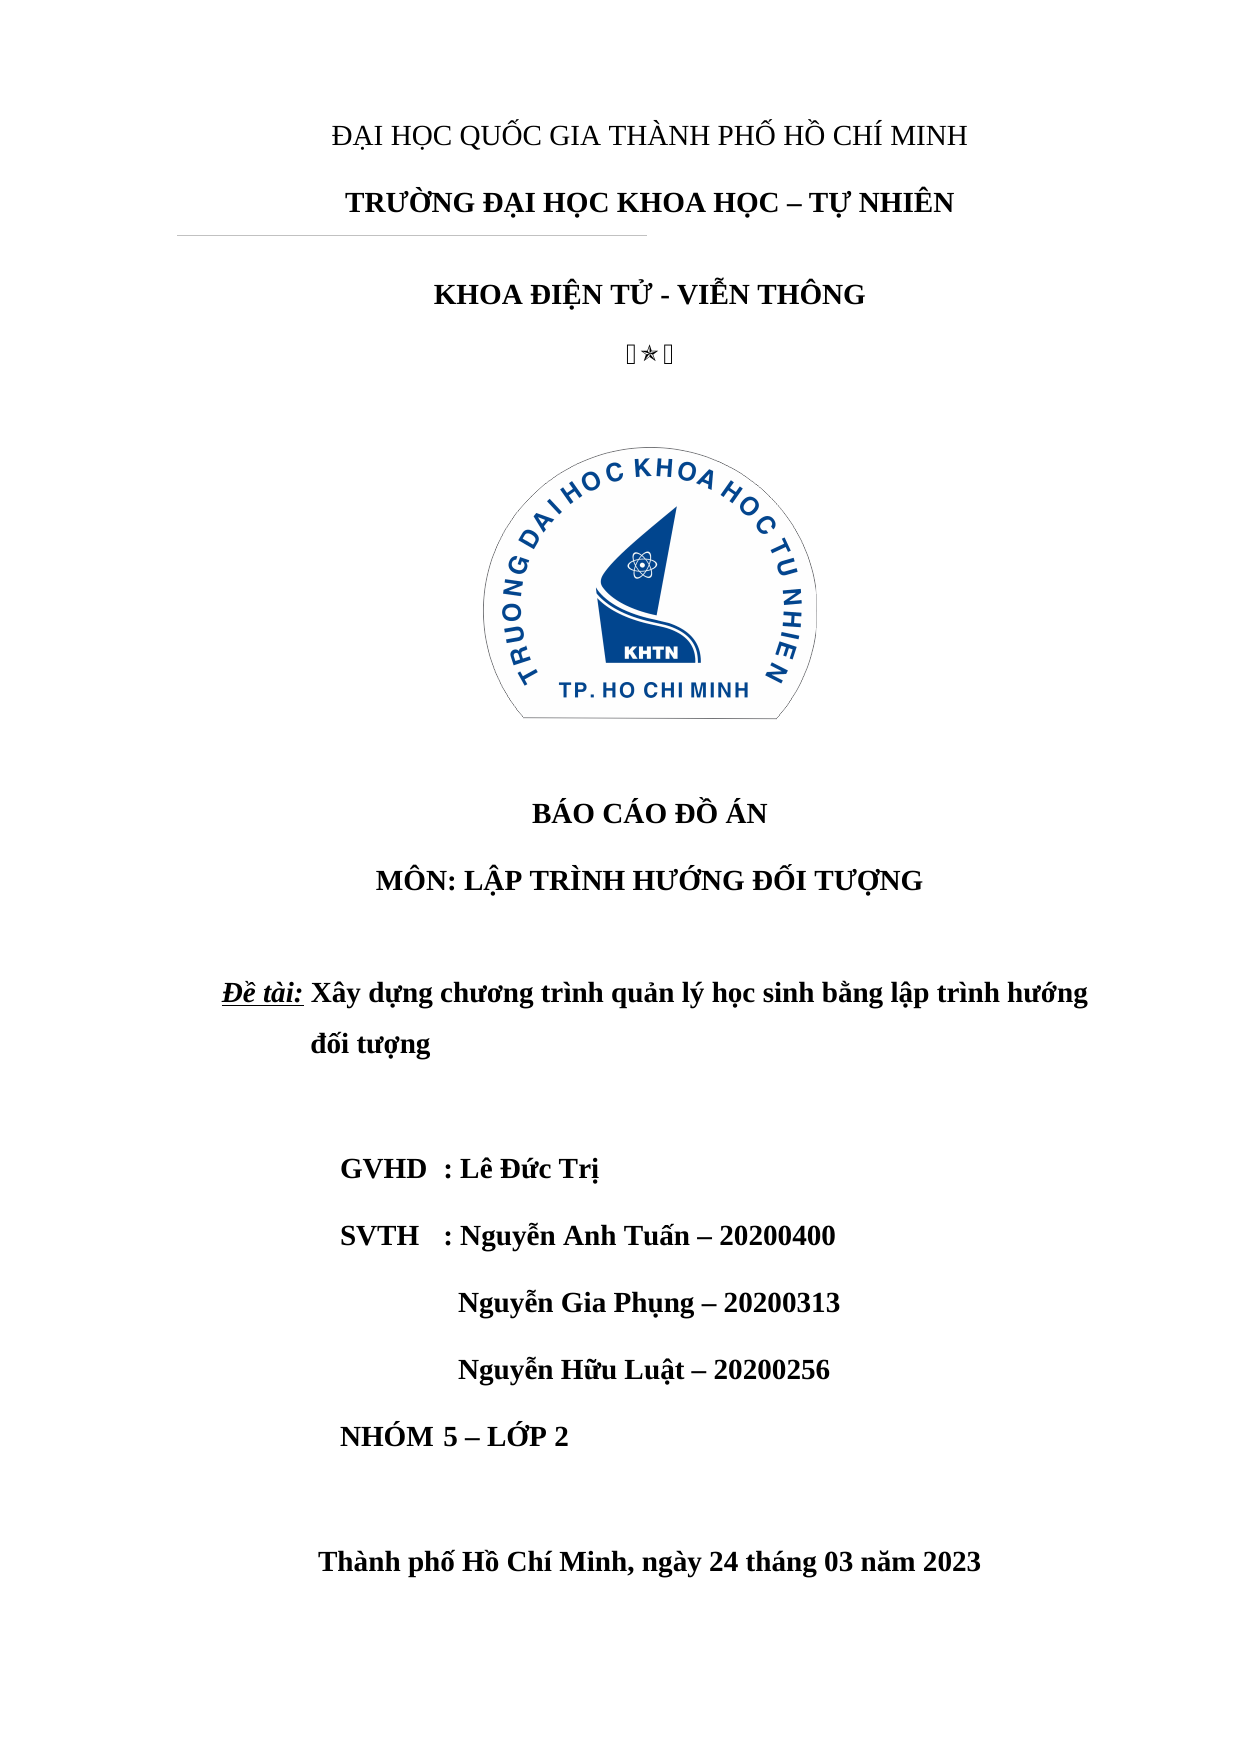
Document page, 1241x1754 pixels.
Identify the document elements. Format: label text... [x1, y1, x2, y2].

text GVHD : Lê Đức Trị [340, 1151, 1122, 1185]
picture [482, 446, 817, 720]
text Đề tài: Xây dựng chương trình quản lý học sinh bằng lập trình hướng đối tượng [222, 976, 1122, 1059]
text TRƯỜNG ĐẠI HỌC KHOA HỌC – TỰ NHIÊN [177, 185, 1122, 219]
text ĐẠI HỌC QUỐC GIA THÀNH PHỐ HỒ CHÍ MINH [177, 118, 1122, 152]
text Nguyễn Hữu Luật – 20200256 [340, 1352, 1122, 1386]
text BÁO CÁO ĐỒ ÁN [177, 796, 1122, 829]
text KHOA ĐIỆN TỬ - VIỄN THÔNG [177, 277, 1122, 311]
text MÔN: LẬP TRÌNH HƯỚNG ĐỐI TƯỢNG [177, 863, 1122, 896]
text Nguyễn Gia Phụng – 20200313 [340, 1285, 1122, 1319]
text SVTH : Nguyễn Anh Tuấn – 20200400 [340, 1218, 1122, 1252]
text NHÓM 5 – LỚP 2 [340, 1419, 1122, 1453]
text Thành phố Hồ Chí Minh, ngày 24 tháng 03 năm 2023 [177, 1544, 1122, 1578]
